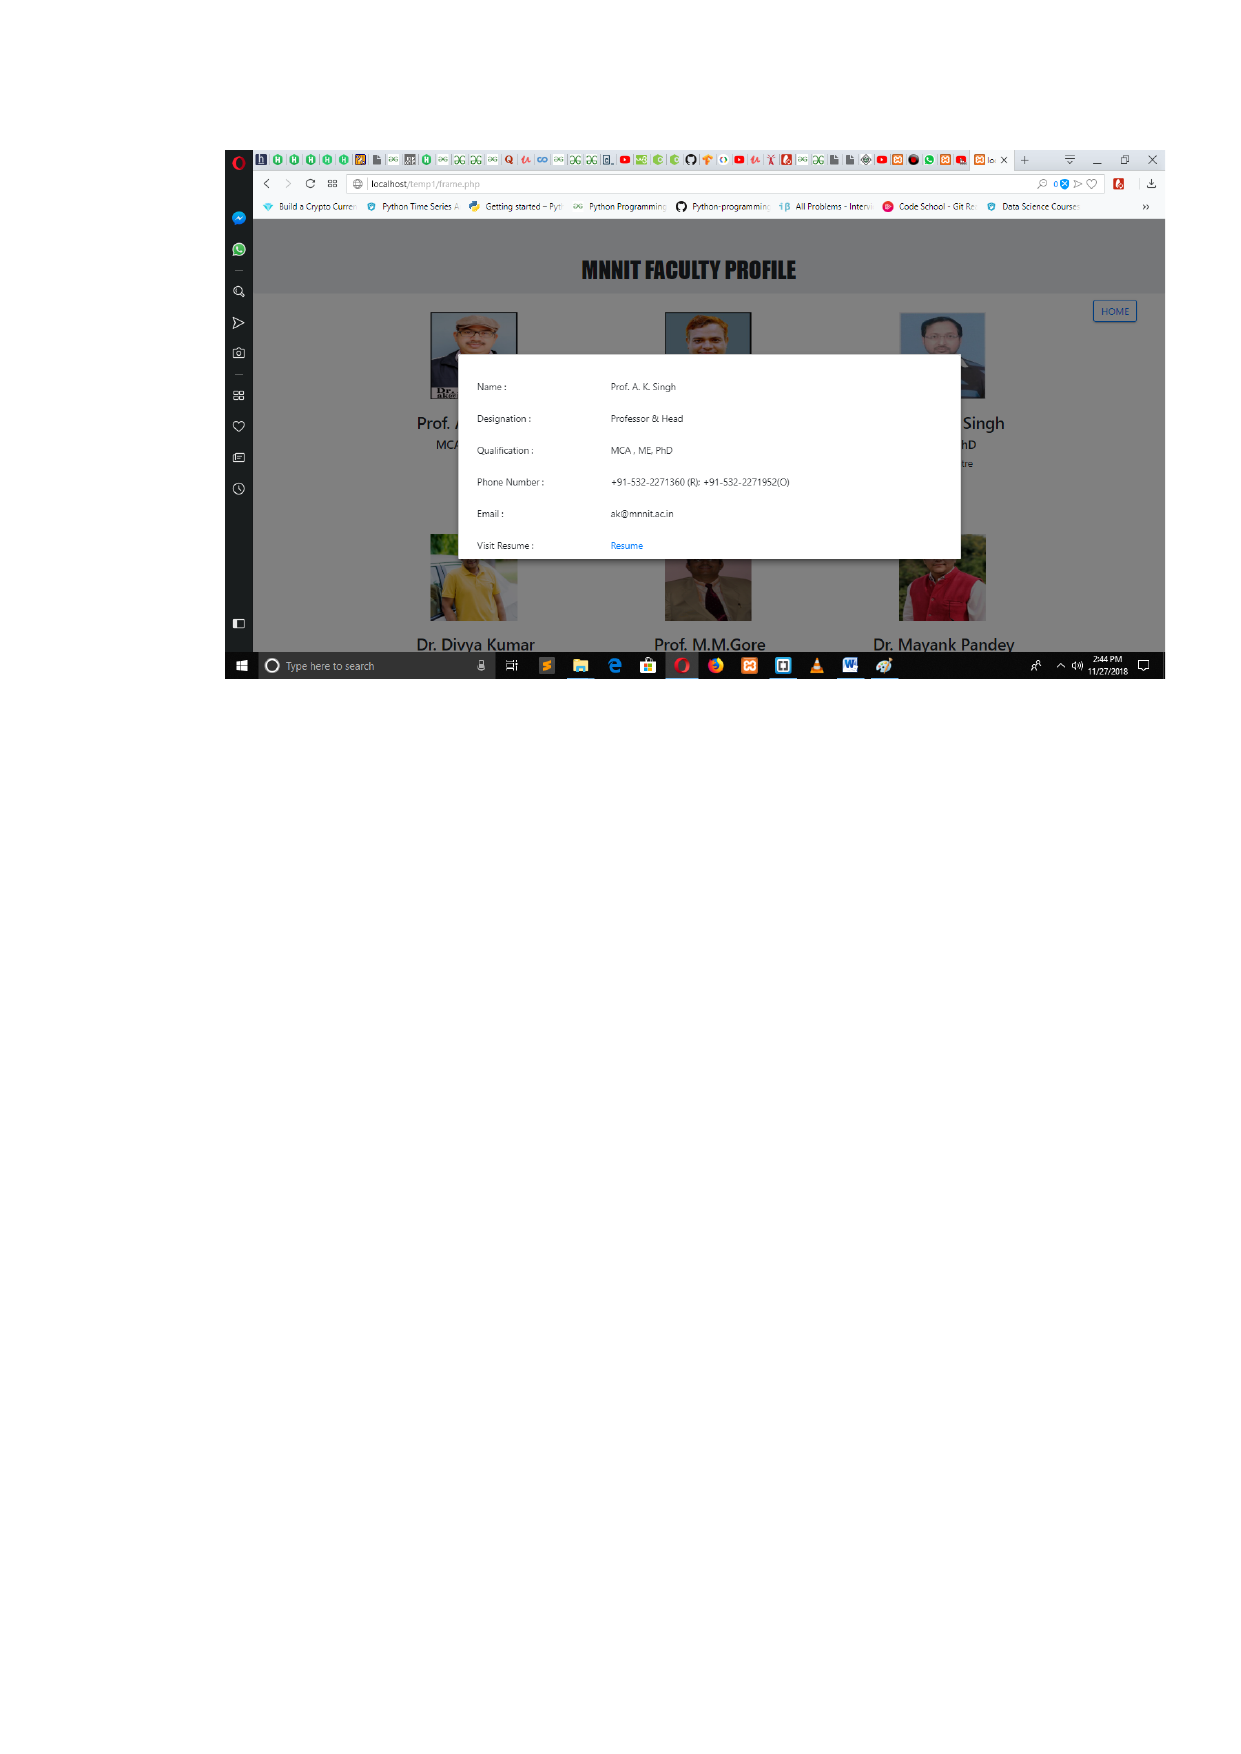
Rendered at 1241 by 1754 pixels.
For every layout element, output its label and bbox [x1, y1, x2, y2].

picture [225, 150, 1166, 679]
